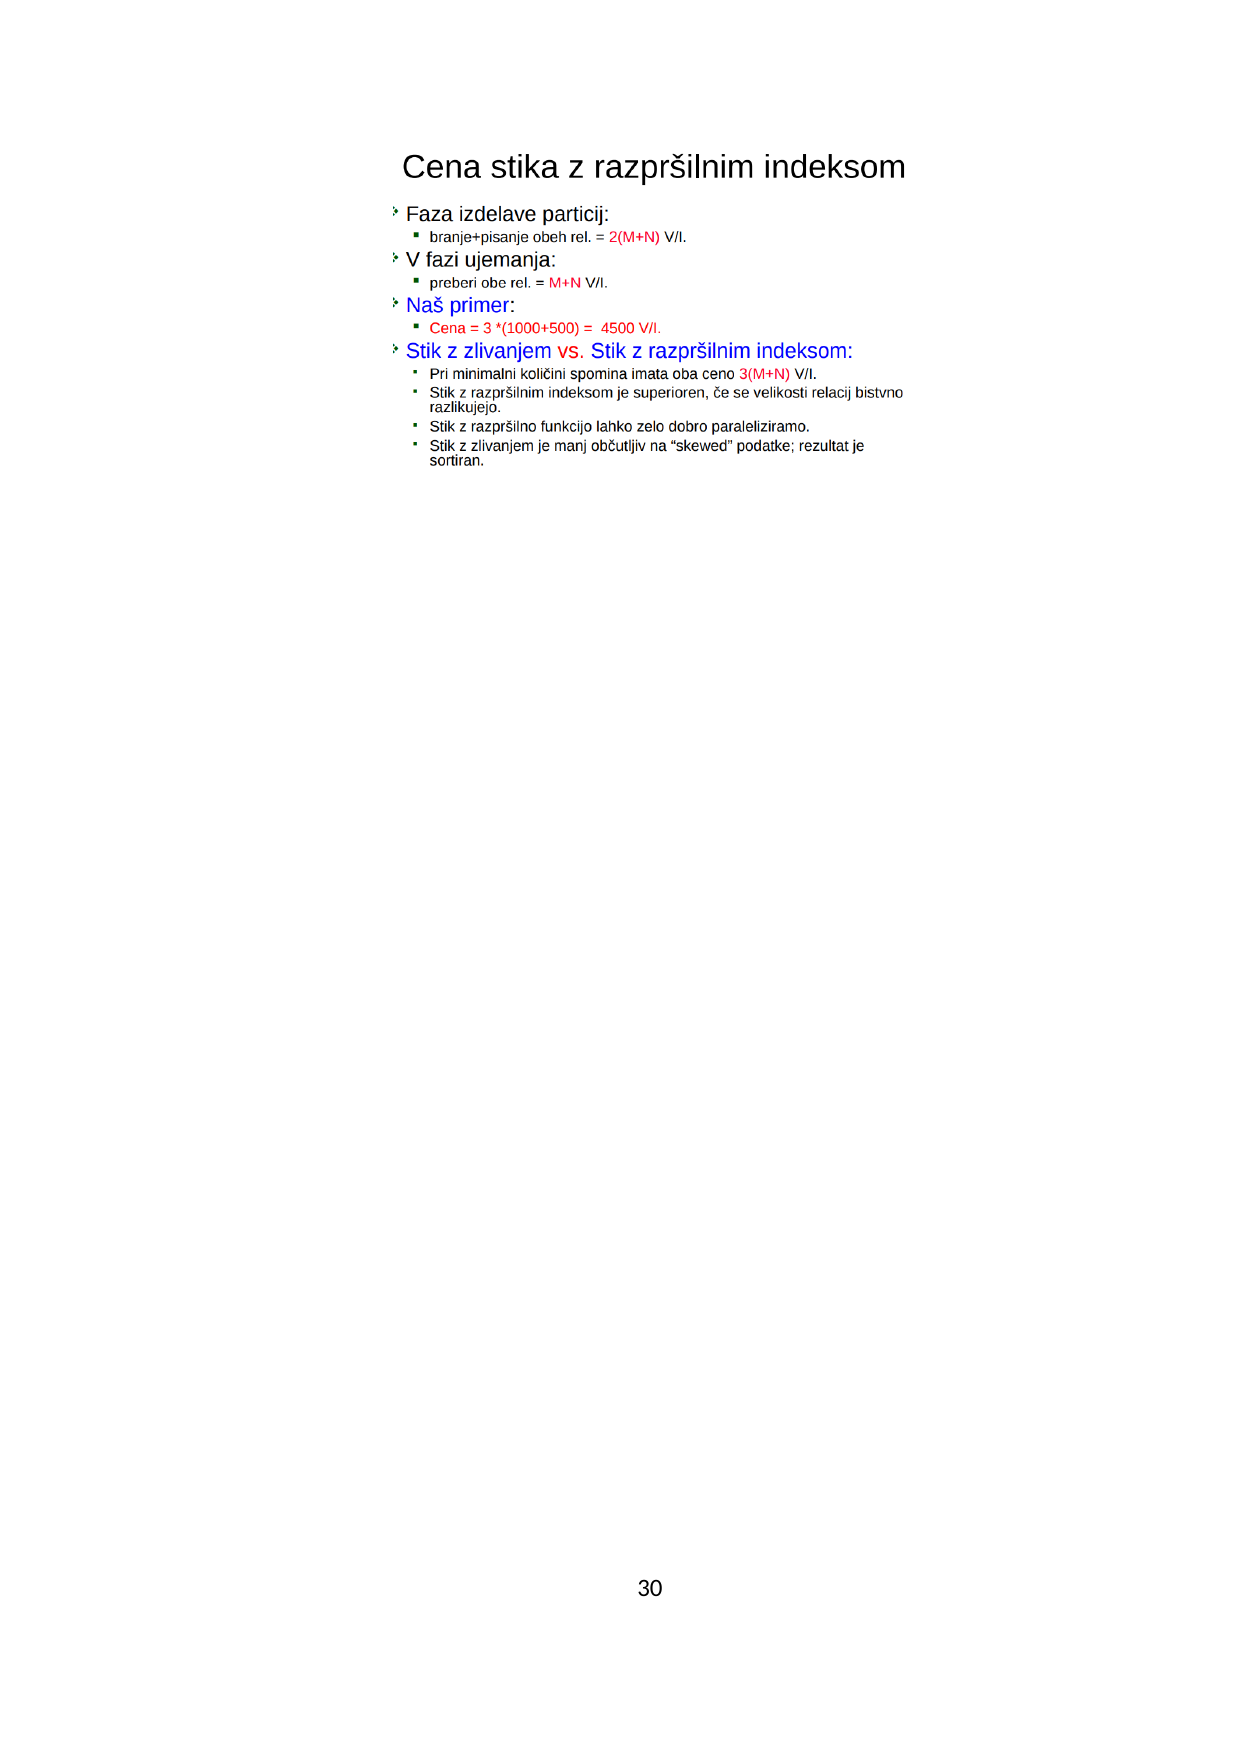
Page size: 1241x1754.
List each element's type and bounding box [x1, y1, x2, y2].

picture [393, 147, 907, 468]
